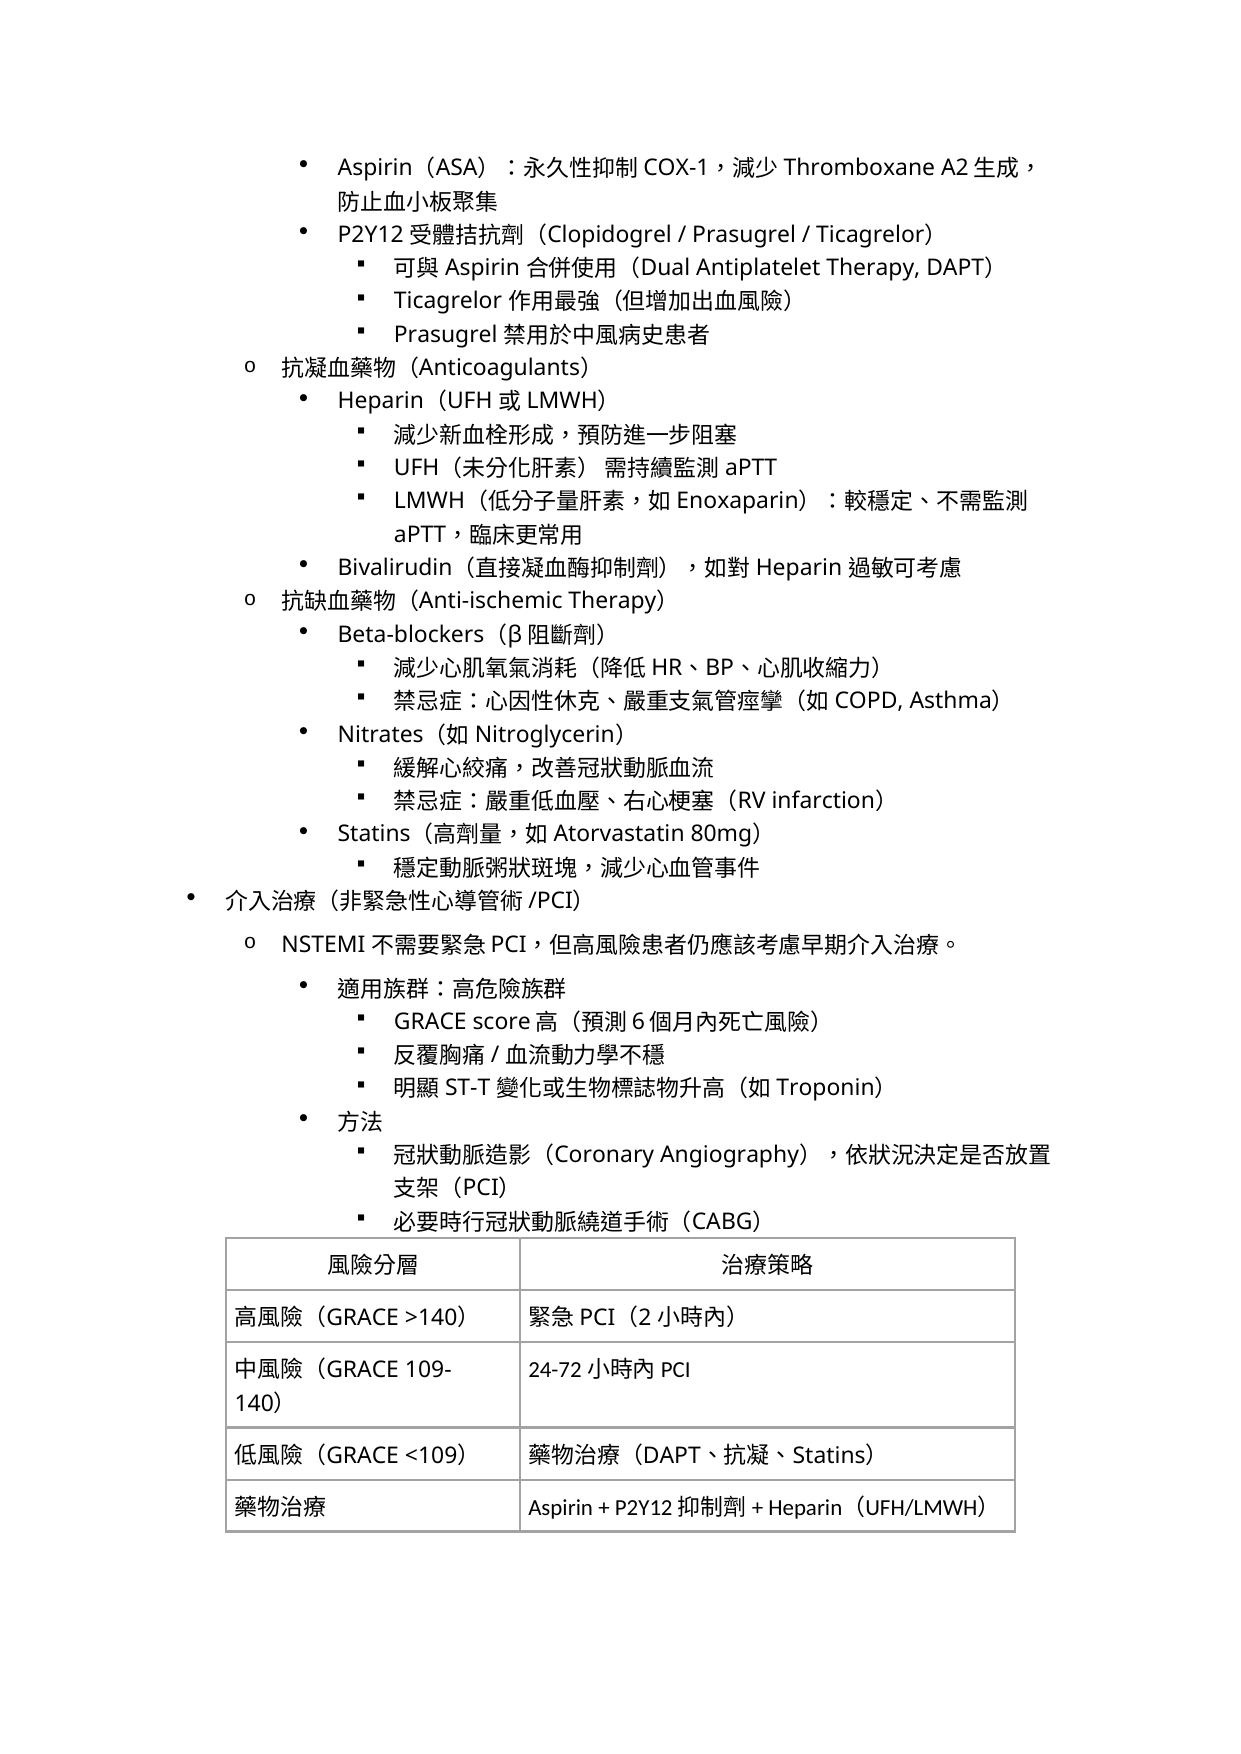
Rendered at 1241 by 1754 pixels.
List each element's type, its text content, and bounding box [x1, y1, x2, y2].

table_header 治療策略 [521, 1239, 1014, 1289]
list 抗凝血藥物（Anticoagulants） [244, 350, 1053, 383]
list 明顯 ST-T 變化或生物標誌物升高（如 Troponin） [356, 1070, 1053, 1104]
list 適用族群：高危險族群 [300, 970, 1053, 1004]
table_cell 24-72 小時內 PCI [521, 1343, 1014, 1426]
table_cell Aspirin + P2Y12 抑制劑 + Heparin（UFH/LMWH） [521, 1481, 1014, 1530]
table_cell 中風險（GRACE 109-140） [227, 1343, 519, 1426]
list 反覆胸痛 / 血流動力學不穩 [356, 1037, 1053, 1070]
list 可與 Aspirin 合併使用（Dual Antiplatelet Therapy, DAPT） [356, 250, 1053, 283]
list 減少新血栓形成，預防進一步阻塞 [356, 417, 1053, 450]
table_cell 藥物治療 [227, 1481, 519, 1530]
list Beta-blockers（β 阻斷劑） [300, 616, 1053, 650]
table_cell 緊急 PCI（2 小時內） [521, 1291, 1014, 1341]
list Aspirin（ASA）：永久性抑制 COX-1，減少 Thromboxane A2生成，防止血小板聚集 [300, 150, 1053, 217]
table_cell 低風險（GRACE <109） [227, 1429, 519, 1478]
list Ticagrelor 作用最強（但增加出血風險） [356, 283, 1053, 317]
list UFH（未分化肝素） 需持續監測 aPTT [356, 450, 1053, 483]
list Statins（高劑量，如 Atorvastatin 80mg） [300, 816, 1053, 850]
table_header 風險分層 [227, 1239, 519, 1289]
list P2Y12 受體拮抗劑（Clopidogrel / Prasugrel / Ticagrelor） [300, 217, 1053, 250]
table_cell 藥物治療（DAPT、抗凝、Statins） [521, 1429, 1014, 1478]
list 抗缺血藥物（Anti-ischemic Therapy） [244, 583, 1053, 616]
list 介入治療（非緊急性心導管術 /PCI） [187, 883, 1053, 916]
list 冠狀動脈造影（Coronary Angiography），依狀況決定是否放置支架（PCI） [356, 1137, 1053, 1203]
list NSTEMI 不需要緊急PCI，但高風險患者仍應該考慮早期介入治療。 [244, 927, 1053, 960]
list Prasugrel 禁用於中風病史患者 [356, 317, 1053, 350]
list 必要時行冠狀動脈繞道手術（CABG） [356, 1203, 1053, 1237]
list 禁忌症：嚴重低血壓、右心梗塞（RV infarction） [356, 783, 1053, 816]
list 禁忌症：心因性休克、嚴重支氣管痙攣（如 COPD, Asthma） [356, 683, 1053, 716]
list GRACE score高（預測6個月內死亡風險） [356, 1004, 1053, 1037]
list 減少心肌氧氣消耗（降低 HR、BP、心肌收縮力） [356, 650, 1053, 683]
list LMWH（低分子量肝素，如 Enoxaparin）：較穩定、不需監測 aPTT，臨床更常用 [356, 483, 1053, 550]
list Heparin（UFH 或 LMWH） [300, 383, 1053, 417]
list 穩定動脈粥狀斑塊，減少心血管事件 [356, 850, 1053, 883]
list 方法 [300, 1104, 1053, 1137]
list Bivalirudin（直接凝血酶抑制劑），如對 Heparin 過敏可考慮 [300, 550, 1053, 583]
list Nitrates（如 Nitroglycerin） [300, 716, 1053, 750]
list 緩解心絞痛，改善冠狀動脈血流 [356, 750, 1053, 783]
table_cell 高風險（GRACE >140） [227, 1291, 519, 1341]
